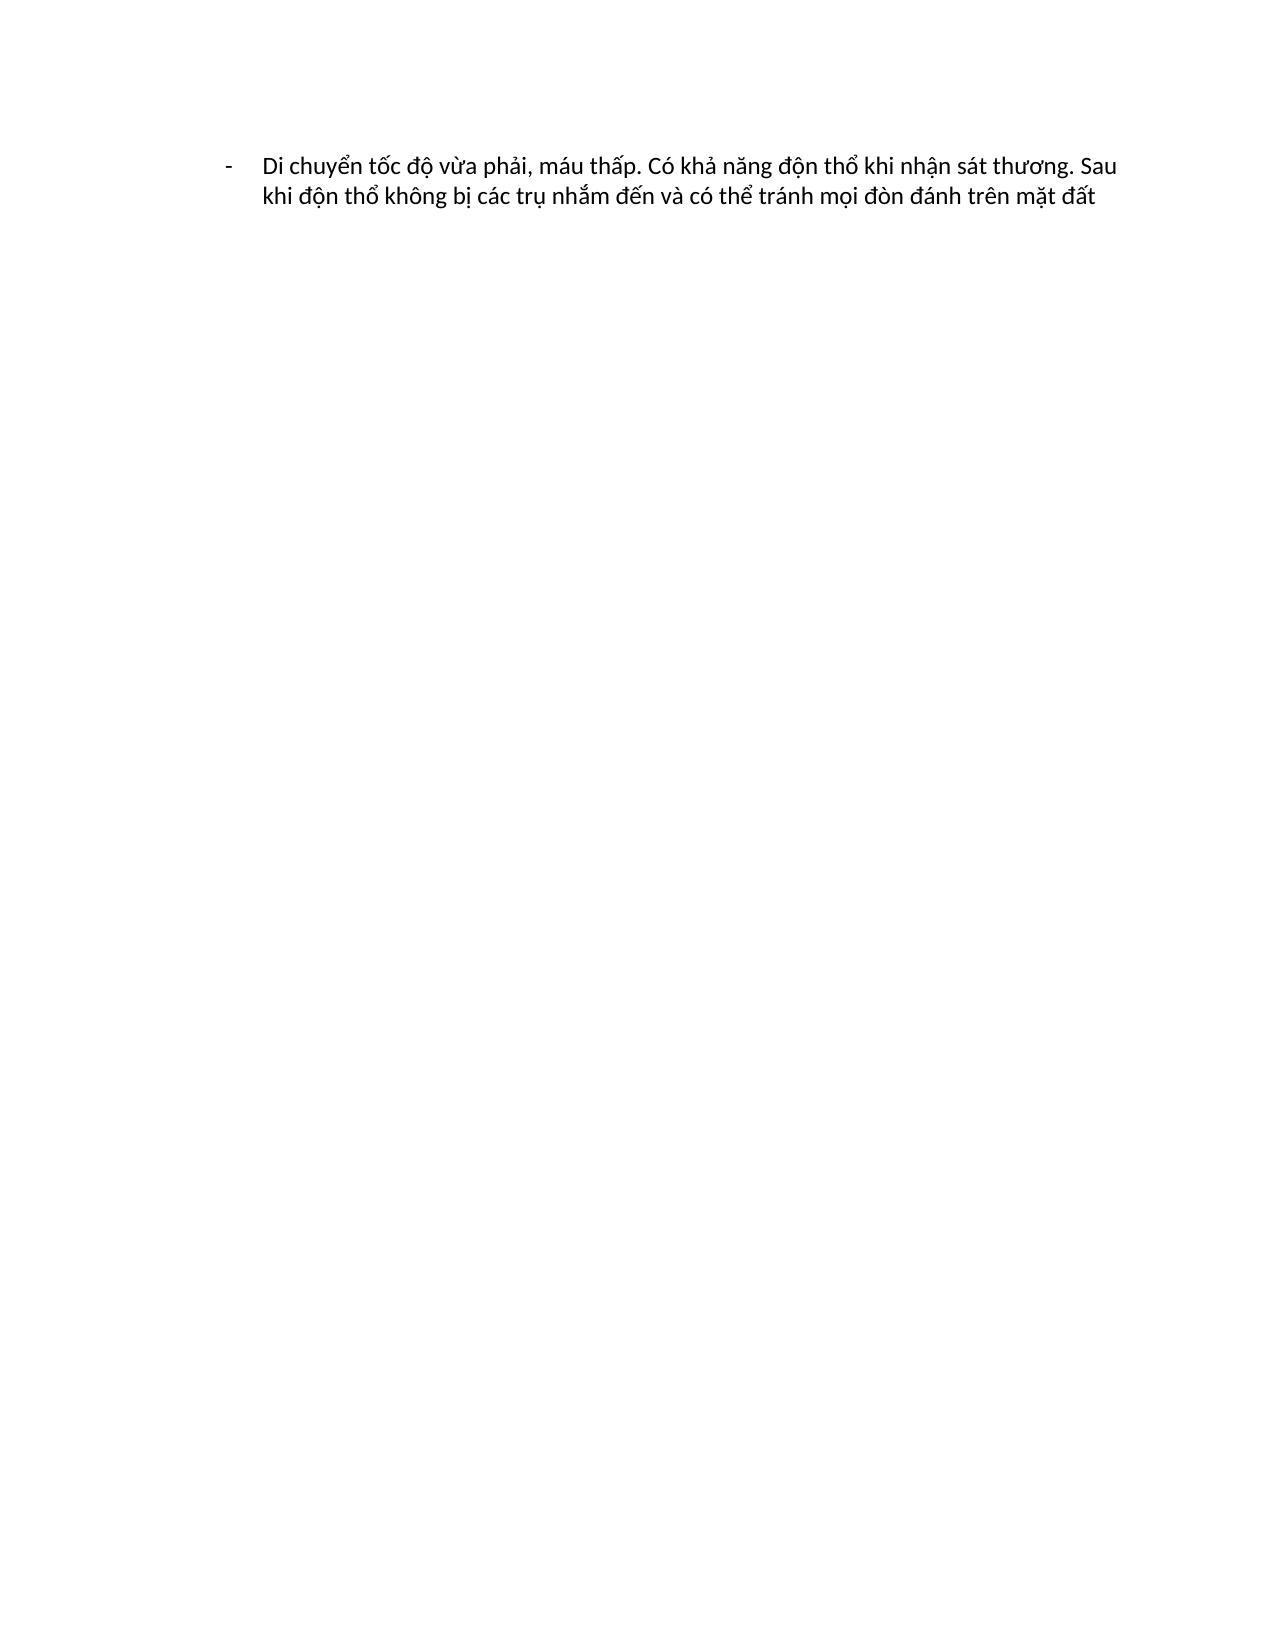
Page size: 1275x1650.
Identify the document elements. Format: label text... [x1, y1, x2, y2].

list Di chuyển tốc độ vừa phải, máu thấp. Có khả năng độn thổ khi nhận sát thương. Sau khi độn thổ không bị các trụ nhắm đến và có thể tránh mọi đòn đánh trên mặt đất [225, 150, 1125, 211]
